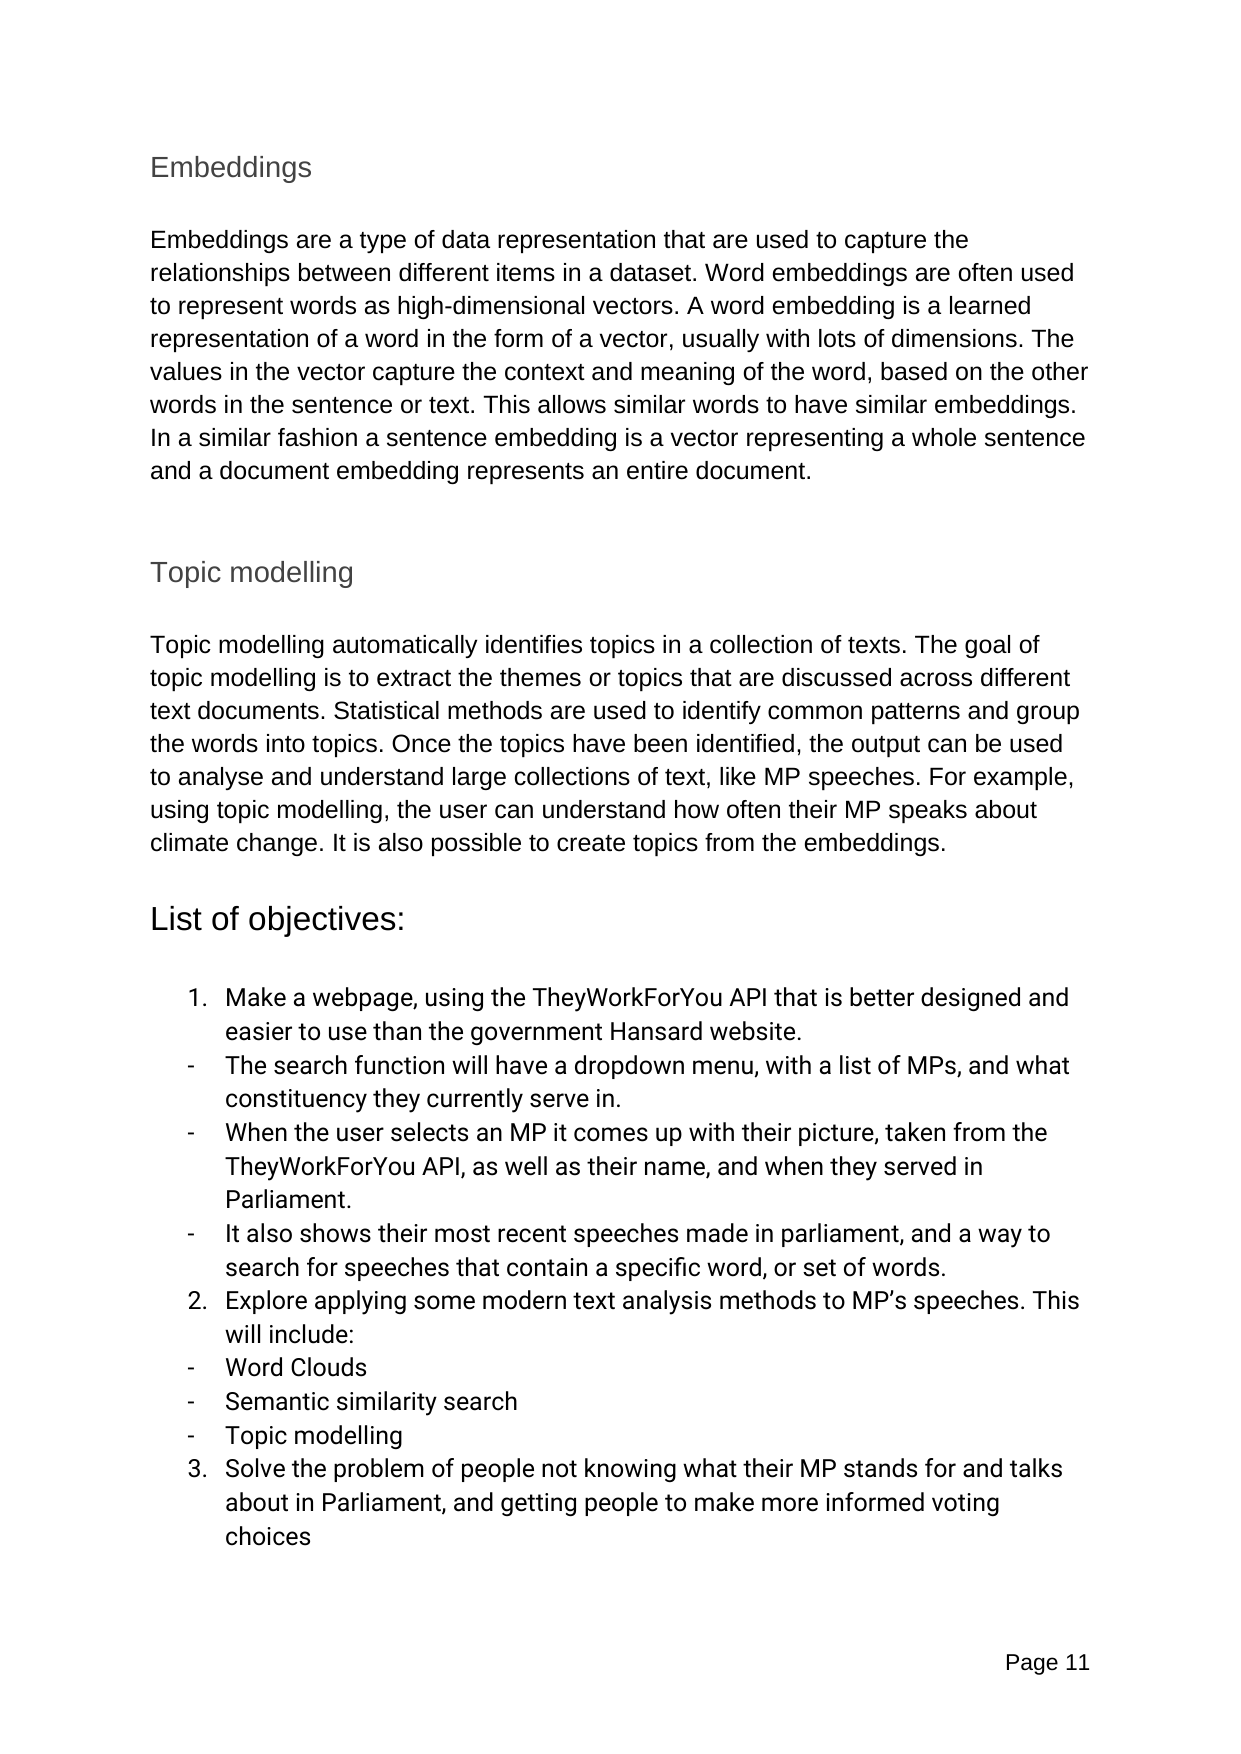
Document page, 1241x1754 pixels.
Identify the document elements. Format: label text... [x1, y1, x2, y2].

list Solve the problem of people not knowing what their MP stands for and talks about in Parliament, and getting people to make more informed voting choices [187, 1454, 1090, 1551]
list It also shows their most recent speeches made in parliament, and a way to search for speeches that contain a specific word, or set of words. [187, 1219, 1090, 1282]
list The search function will have a dropdown menu, with a list of MPs, and what constituency they currently serve in. [187, 1051, 1090, 1114]
subtitle List of objectives: [150, 899, 1090, 937]
list Topic modelling [187, 1421, 1090, 1450]
text Topic modelling automatically identifies topics in a collection of texts. The goal of topic modelling is to extract the themes or topics that are discussed across different text documents. Statistical methods are used to identify common patterns and group the words into topics. Once the topics have been identified, the output can be used to analyse and understand large collections of text, like MP speeches. For example, using topic modelling, the user can understand how often their MP speaks about climate change. It is also possible to create topics from the embeddings. [150, 630, 1090, 857]
list Make a webpage, using the TheyWorkForYou API that is better designed and easier to use than the government Hansard website. [187, 983, 1090, 1046]
list Explore applying some modern text analysis methods to MP’s speeches. This will include: [187, 1286, 1090, 1349]
list When the user selects an MP it comes up with their picture, taken from the TheyWorkForYou API, as well as their name, and when they served in Parliament. [187, 1118, 1090, 1215]
subtitle Topic modelling [150, 555, 1090, 589]
subtitle Embeddings [150, 150, 1090, 183]
text Embeddings are a type of data representation that are used to capture the relationships between different items in a dataset. Word embeddings are often used to represent words as high-dimensional vectors. A word embedding is a learned representation of a word in the form of a vector, usually with lots of dimensions. The values in the vector capture the context and meaning of the word, based on the other words in the sentence or text. This allows similar words to have similar embeddings. In a similar fashion a sentence embedding is a vector representing a whole sentence and a document embedding represents an entire document. [150, 225, 1090, 485]
list Semantic similarity search [187, 1387, 1090, 1417]
list Word Clouds [187, 1354, 1090, 1383]
